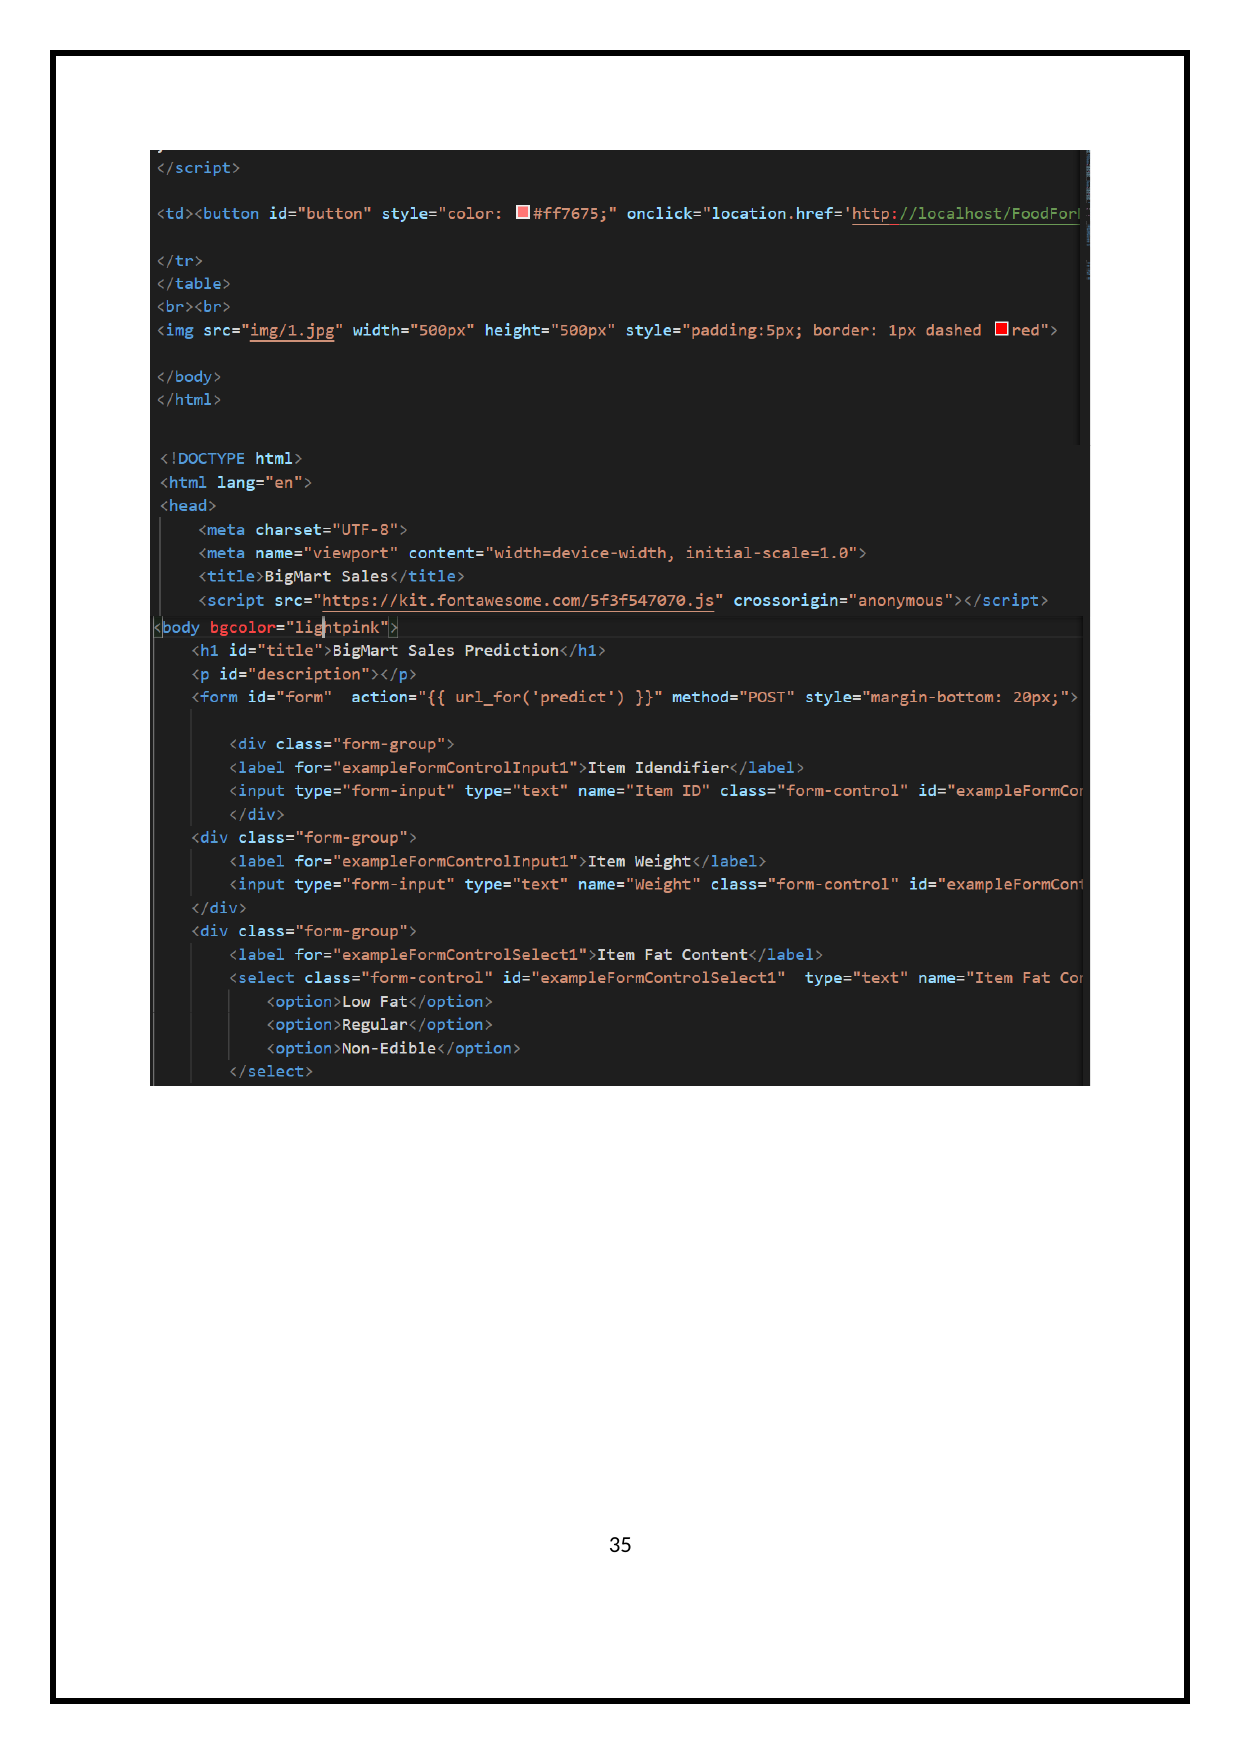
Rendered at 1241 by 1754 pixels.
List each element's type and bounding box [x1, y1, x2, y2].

picture [150, 150, 1091, 1086]
